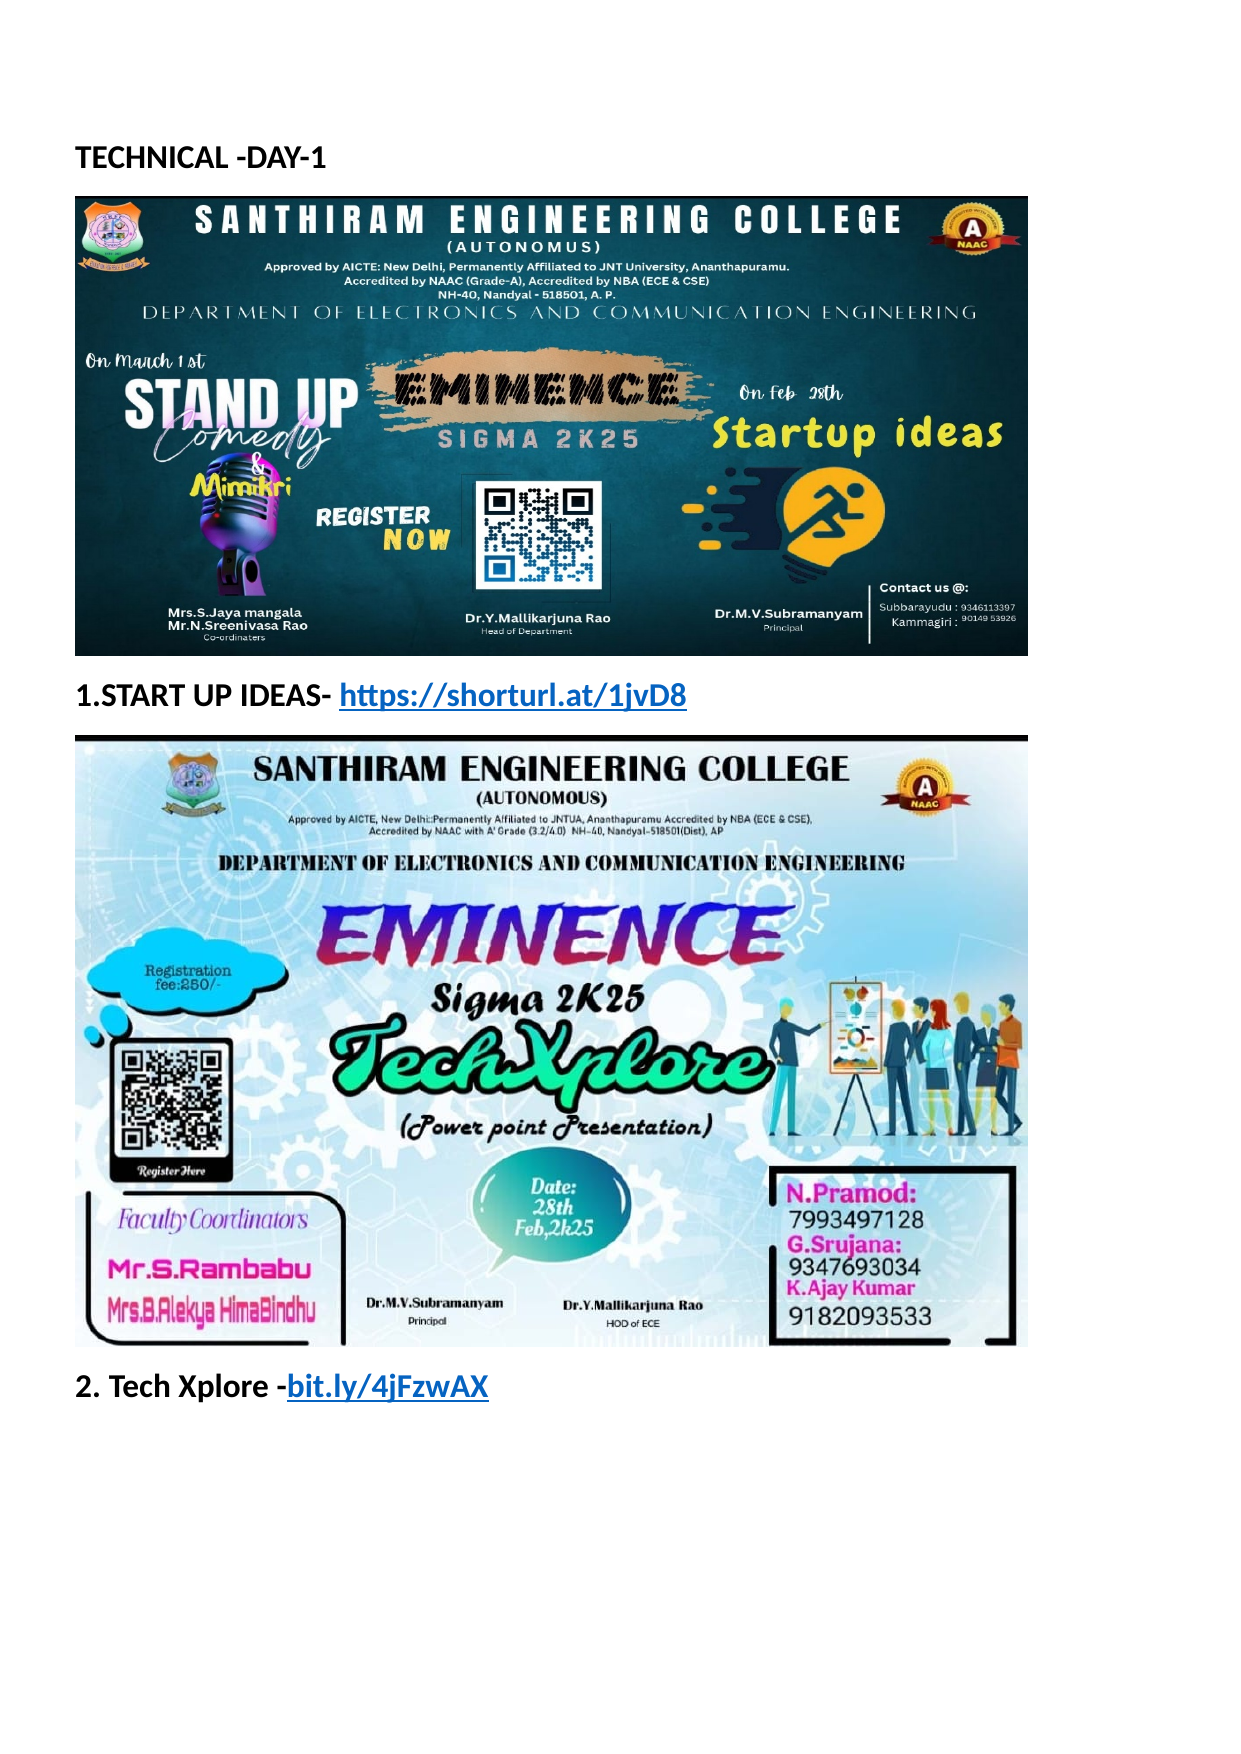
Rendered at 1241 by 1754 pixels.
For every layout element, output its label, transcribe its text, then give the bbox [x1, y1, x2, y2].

text 2. Tech Xplore -bit.ly/4jFzwAX [75, 1365, 1165, 1406]
picture [75, 196, 1028, 656]
text TECHNICAL -DAY-1 [75, 136, 1165, 176]
picture [75, 735, 1028, 1347]
text 1.START UP IDEAS- https://shorturl.at/1jvD8 [75, 674, 1165, 715]
